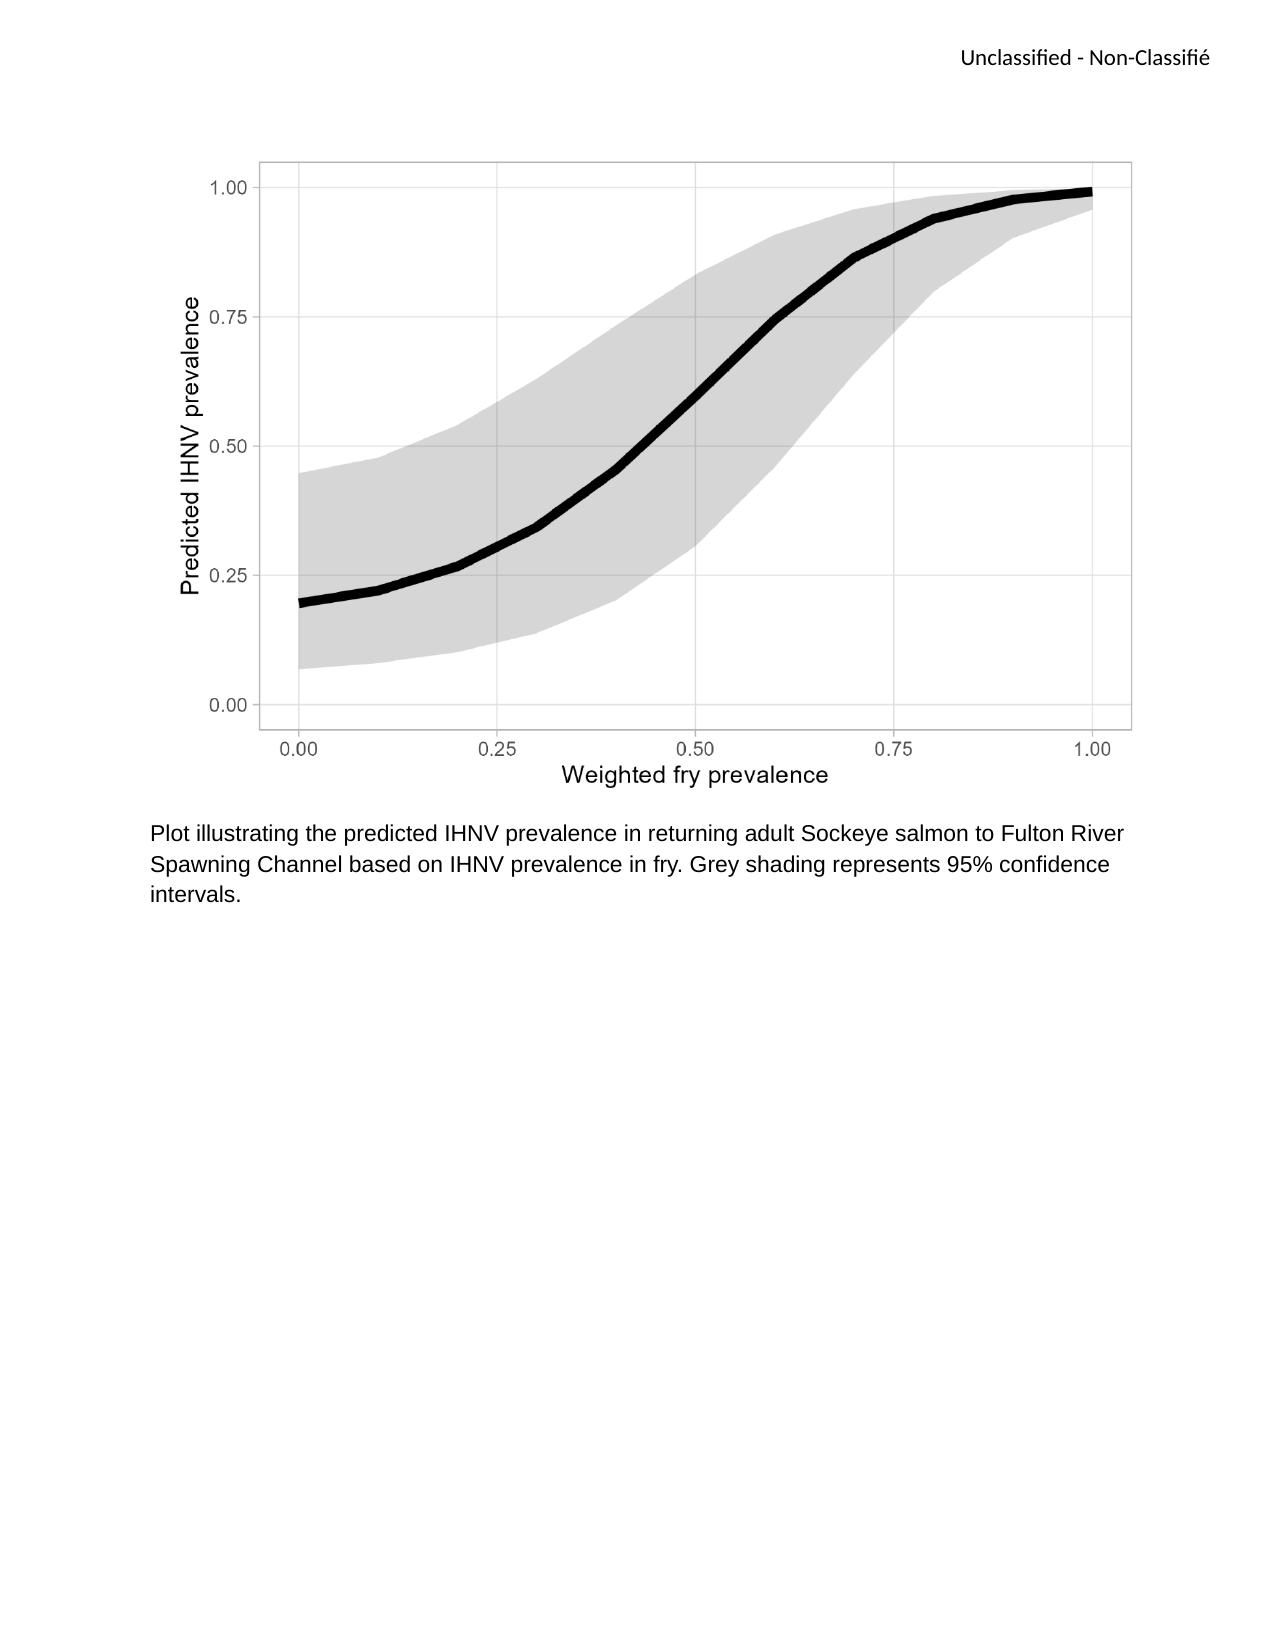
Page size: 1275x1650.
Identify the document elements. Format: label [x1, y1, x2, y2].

picture [168, 150, 1144, 800]
